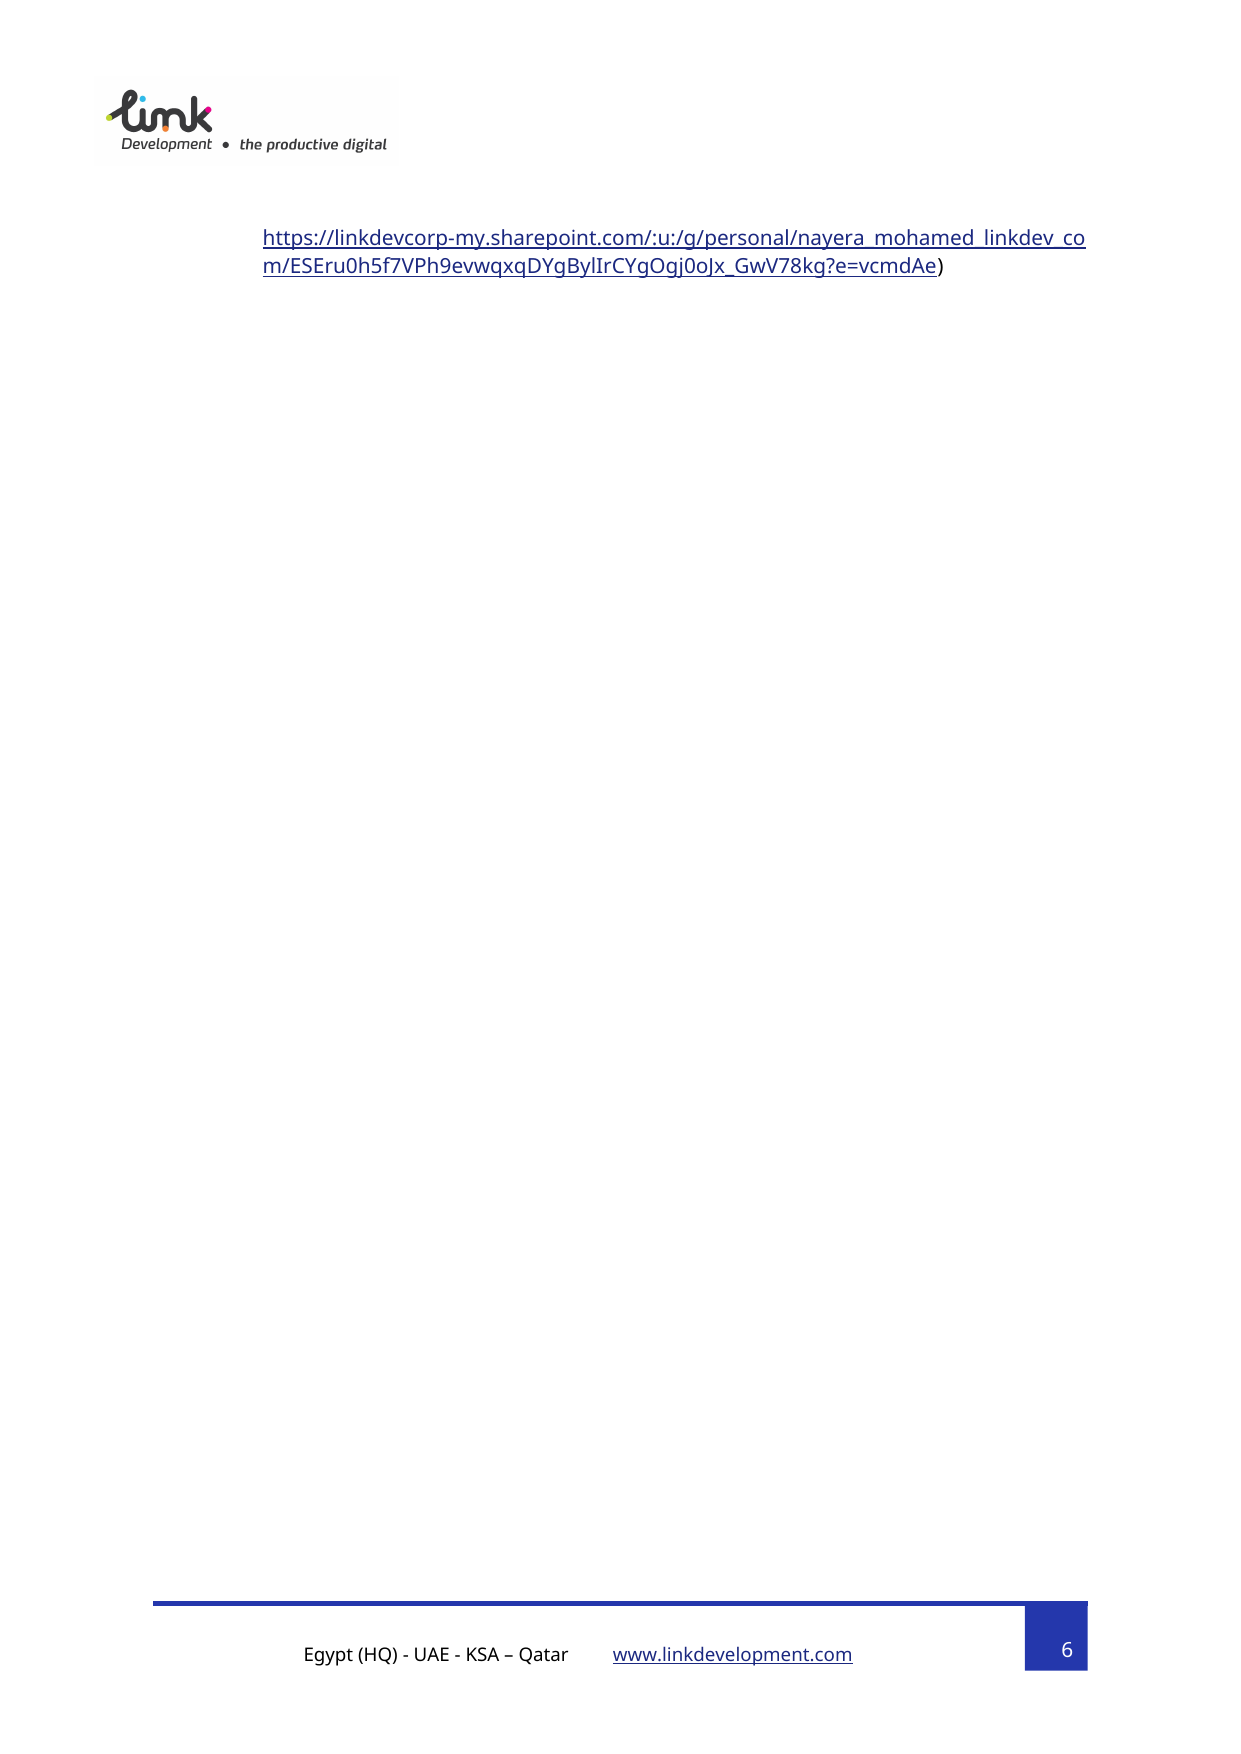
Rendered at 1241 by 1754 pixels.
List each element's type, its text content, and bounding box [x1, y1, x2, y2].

picture [93, 76, 399, 166]
text Slicing (https://linkdevcorp-my.sharepoint.com/:u:/g/personal/nayera_mohamed_linkdev_com/ESEru0h5f7VPh9evwqxqDYgBylIrCYgOgj0oJx_GwV78kg?e=vcmdAe) [262, 223, 1090, 280]
